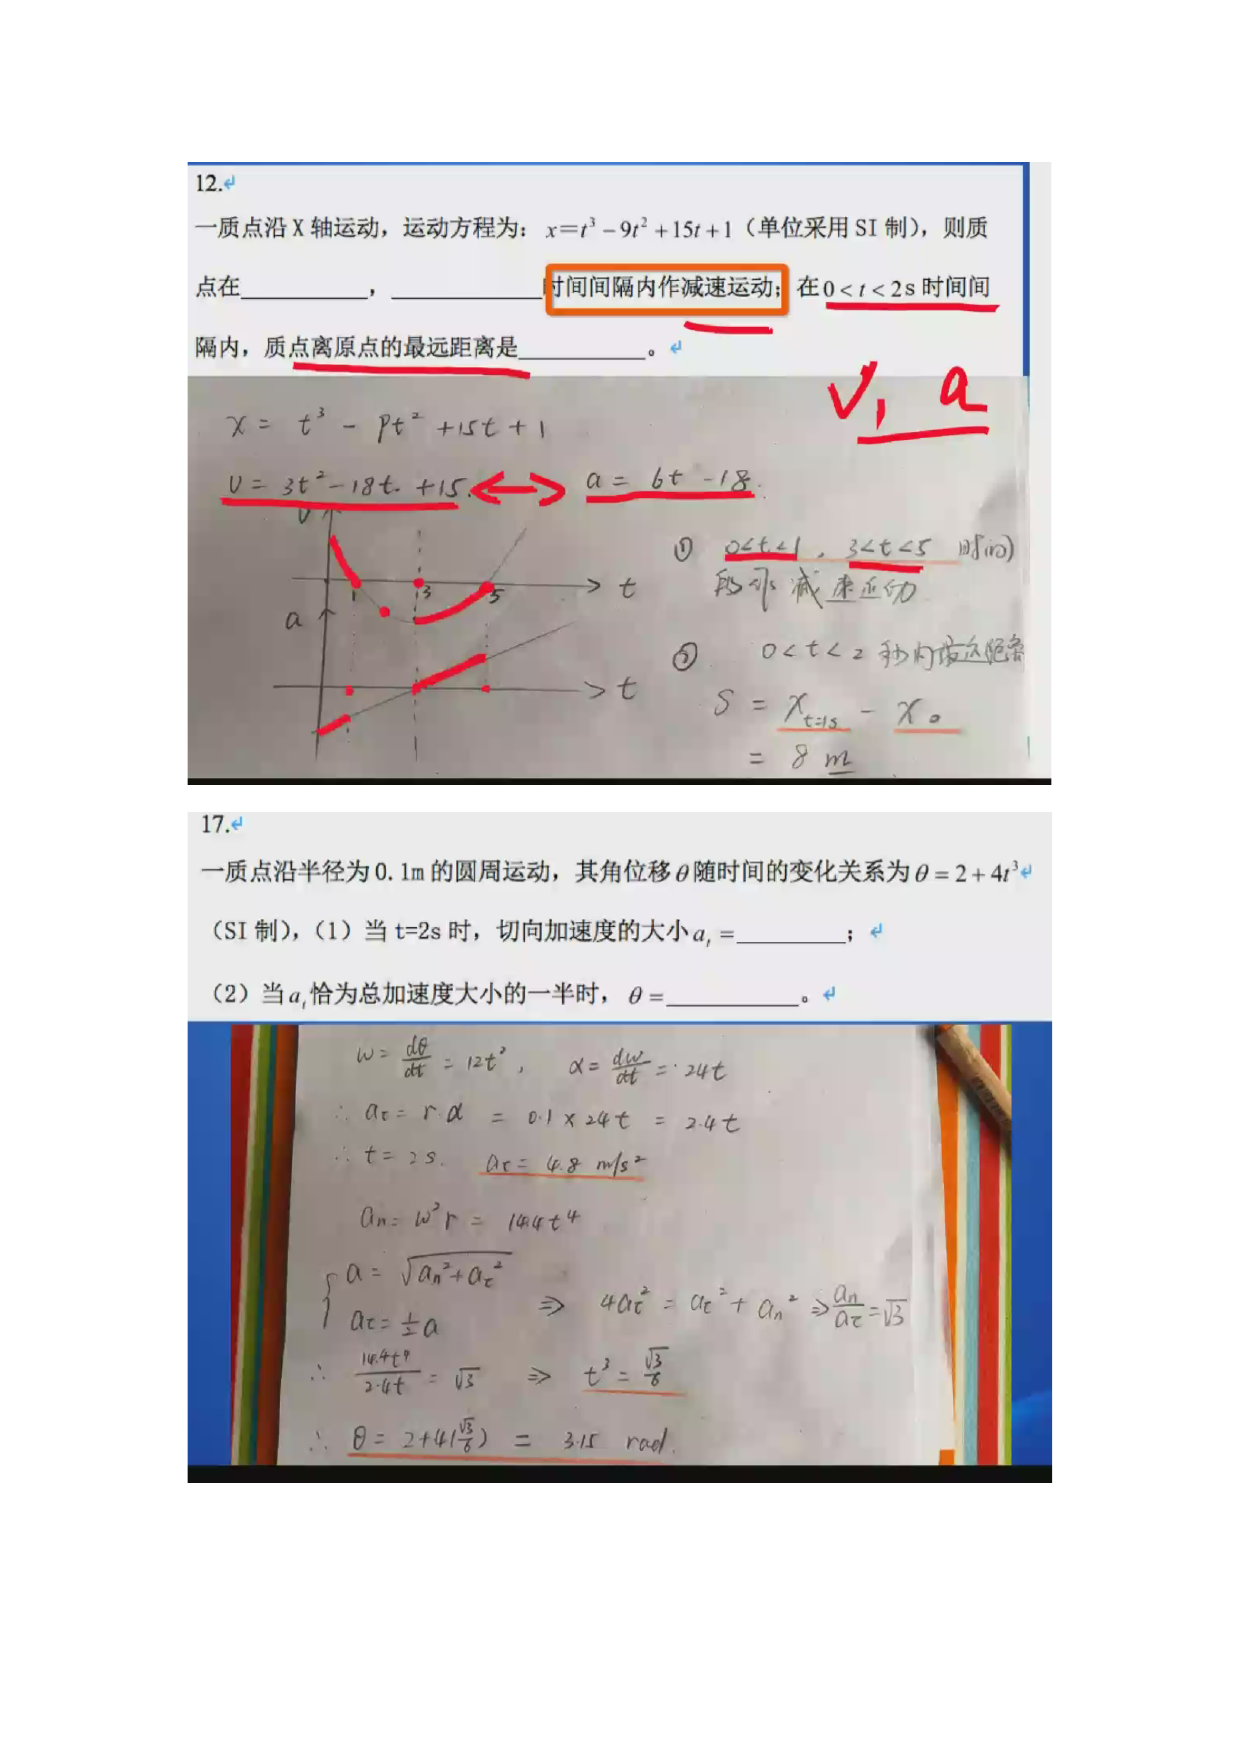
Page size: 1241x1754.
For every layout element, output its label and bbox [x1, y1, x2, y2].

picture [187, 162, 1052, 785]
picture [187, 812, 1053, 1483]
